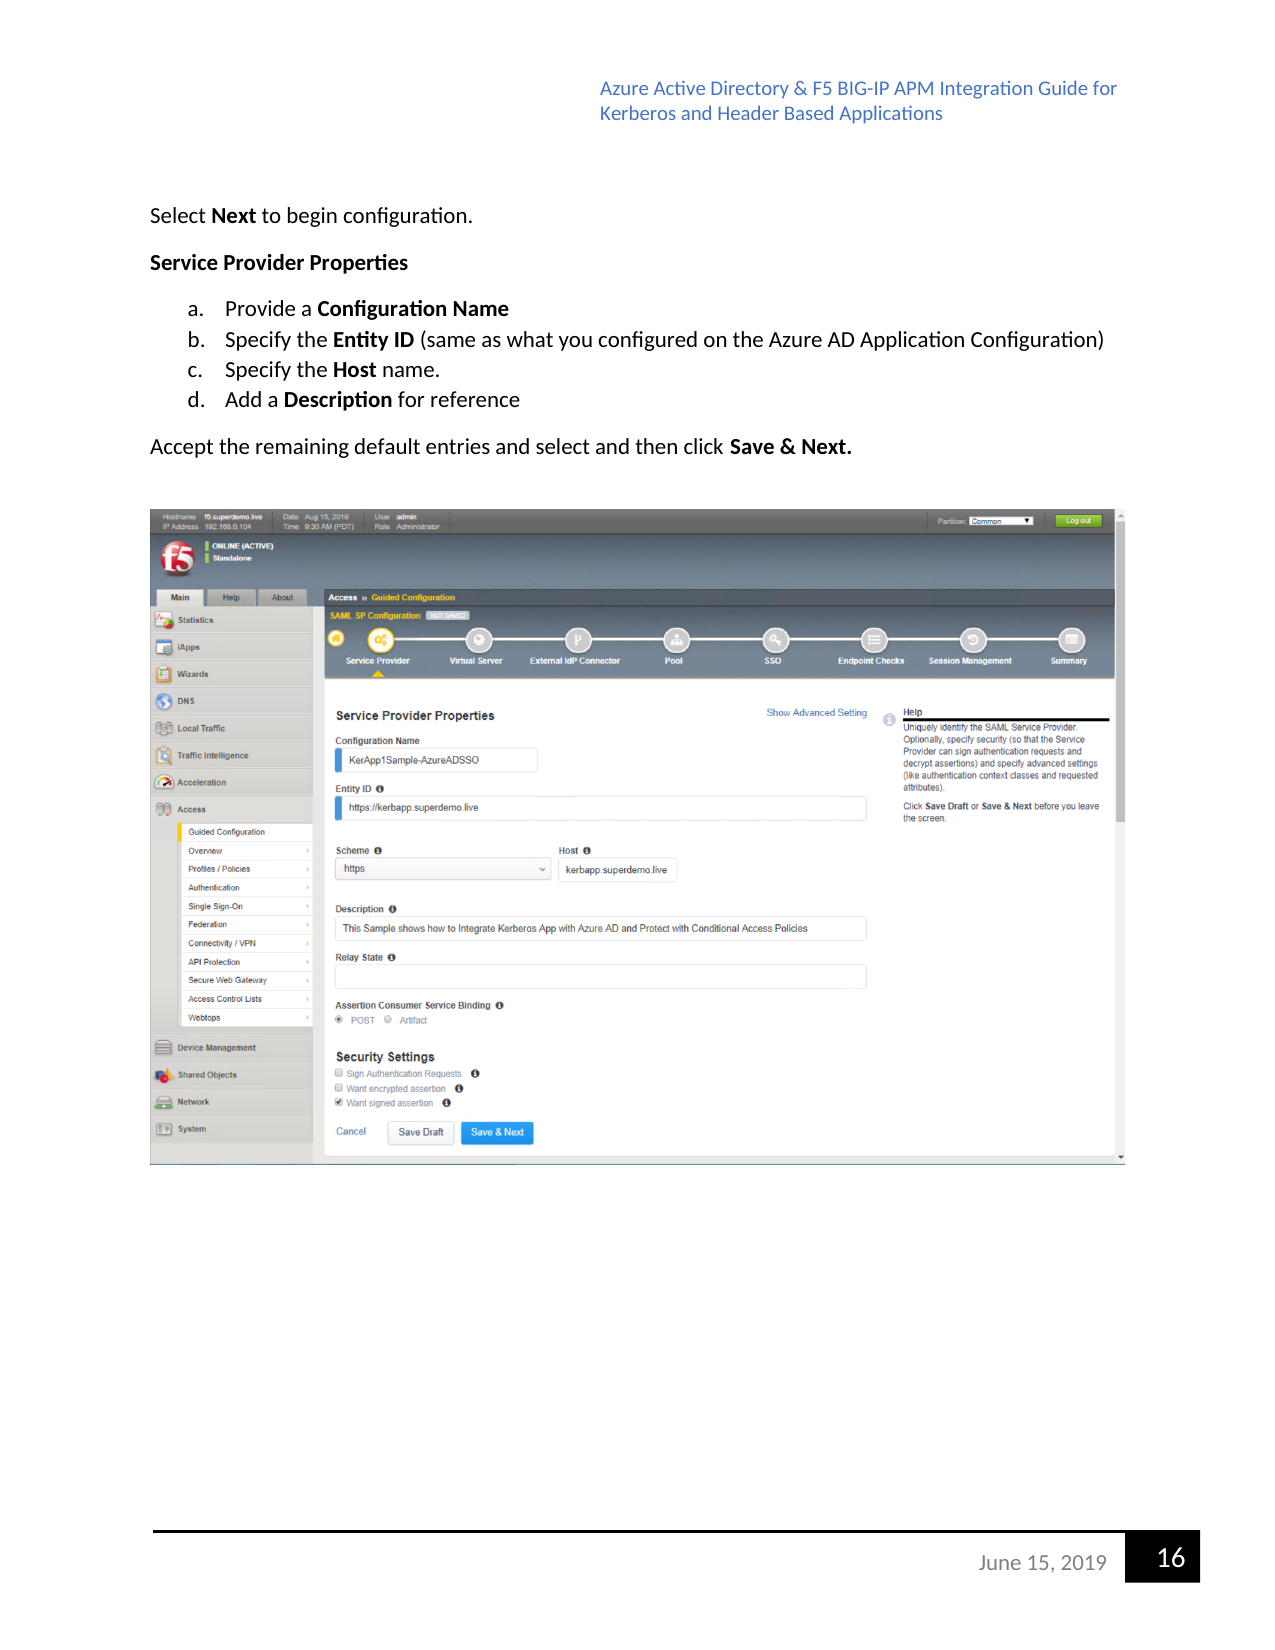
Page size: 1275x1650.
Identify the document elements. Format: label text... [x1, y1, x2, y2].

picture [150, 509, 1125, 1165]
list Provide a Configuration Name [187, 294, 1125, 322]
text Service Provider Properties [150, 248, 1125, 276]
list Add a Description for reference [187, 385, 1125, 413]
list Specify the Entity ID (same as what you configured on the Azure AD Application Configuration) [187, 325, 1125, 353]
text Accept the remaining default entries and select and then click Save & Next. [150, 432, 1125, 460]
text Select Next to begin configuration. [150, 201, 1125, 229]
list Specify the Host name. [187, 355, 1125, 383]
